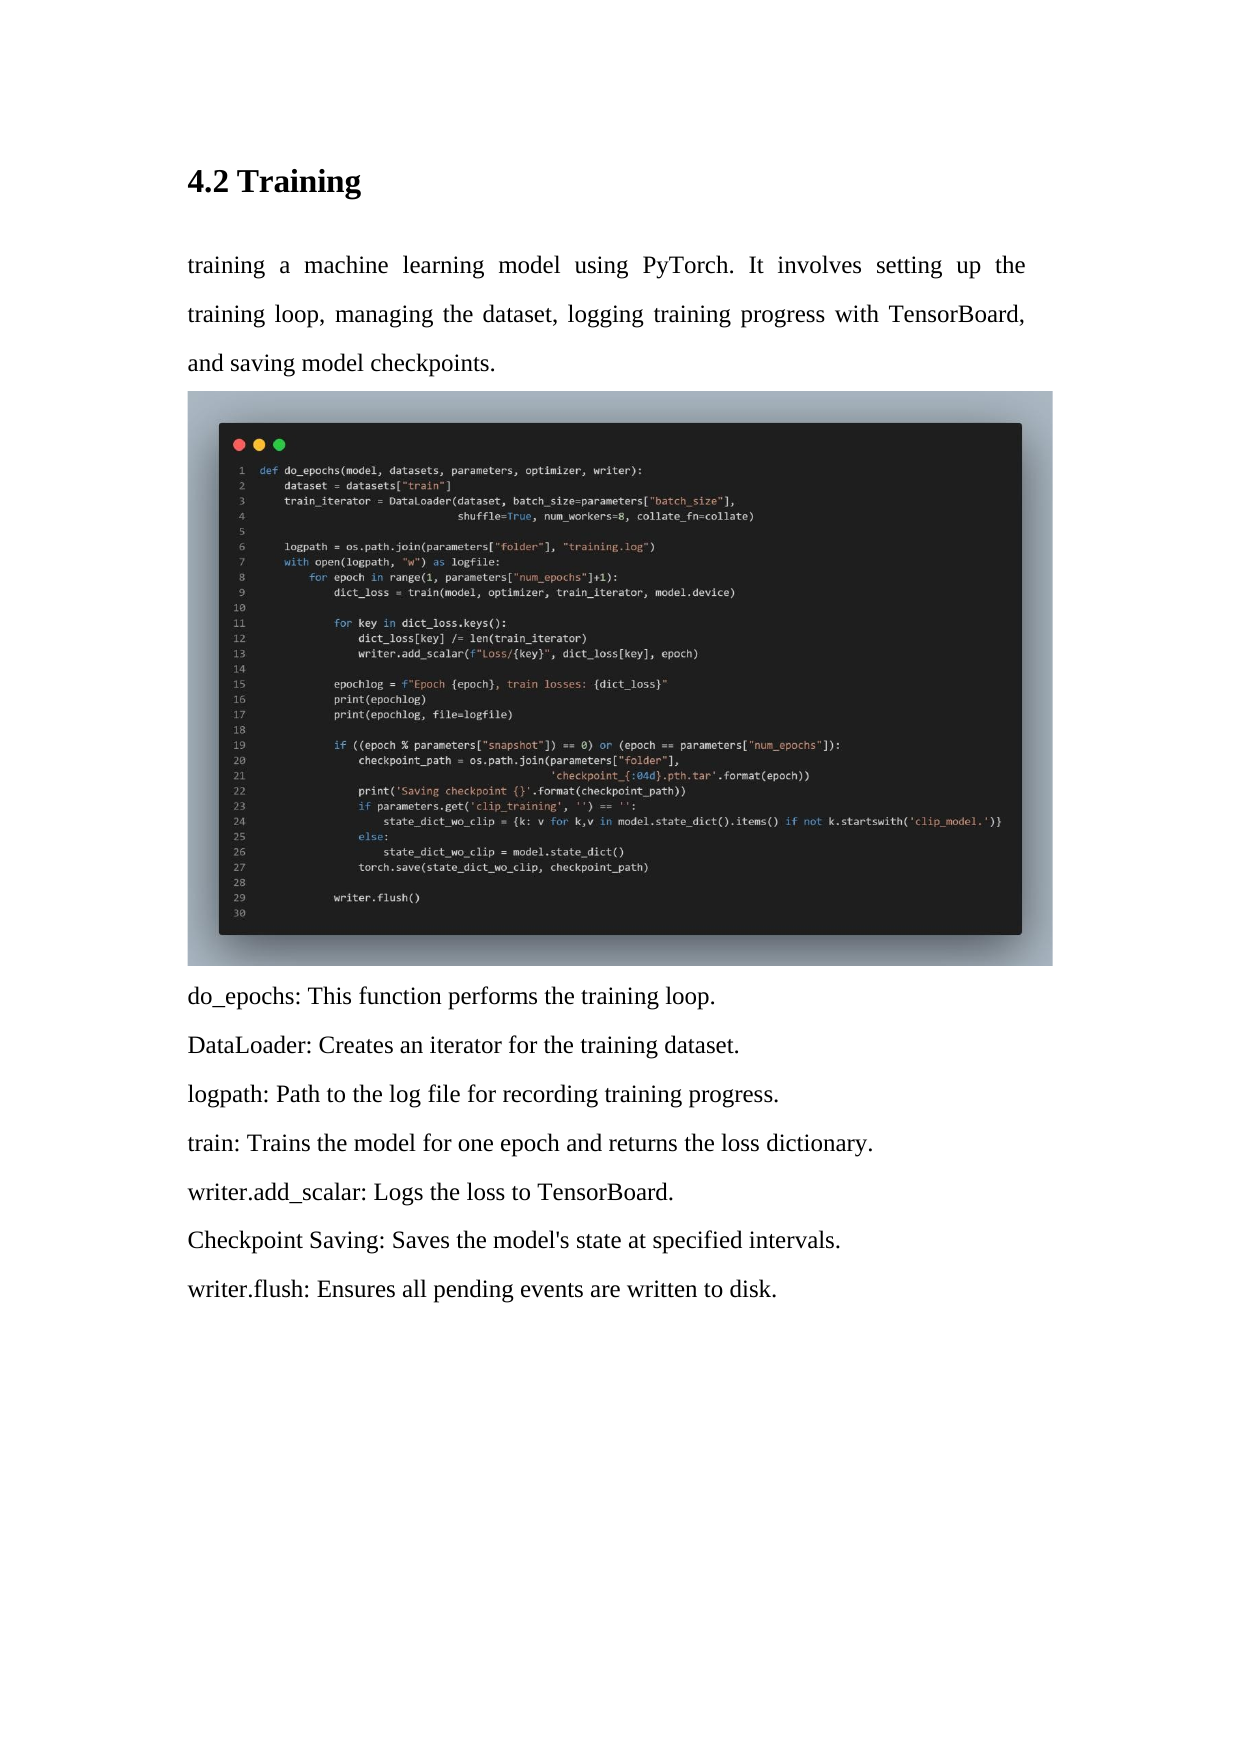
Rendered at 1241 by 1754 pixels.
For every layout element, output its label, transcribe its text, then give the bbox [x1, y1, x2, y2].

text train: Trains the model for one epoch and returns the loss dictionary. writer.add_scalar: Logs the loss to TensorBoard. [187, 1128, 1040, 1206]
text Checkpoint Saving: Saves the model's state at specified intervals. writer.flush: Ensures all pending events are written to disk. [187, 1226, 957, 1303]
subtitle Training [187, 161, 1117, 200]
text training a machine learning model using PyTorch. It involves setting up the training loop, managing the dataset, logging training progress with TensorBoard, and saving model checkpoints. [187, 250, 1026, 377]
text do_epochs: This function performs the training loop. DataLoader: Creates an iterator for the training dataset. logpath: Path to the log file for recording training progress. [187, 981, 819, 1108]
picture [187, 391, 1053, 966]
